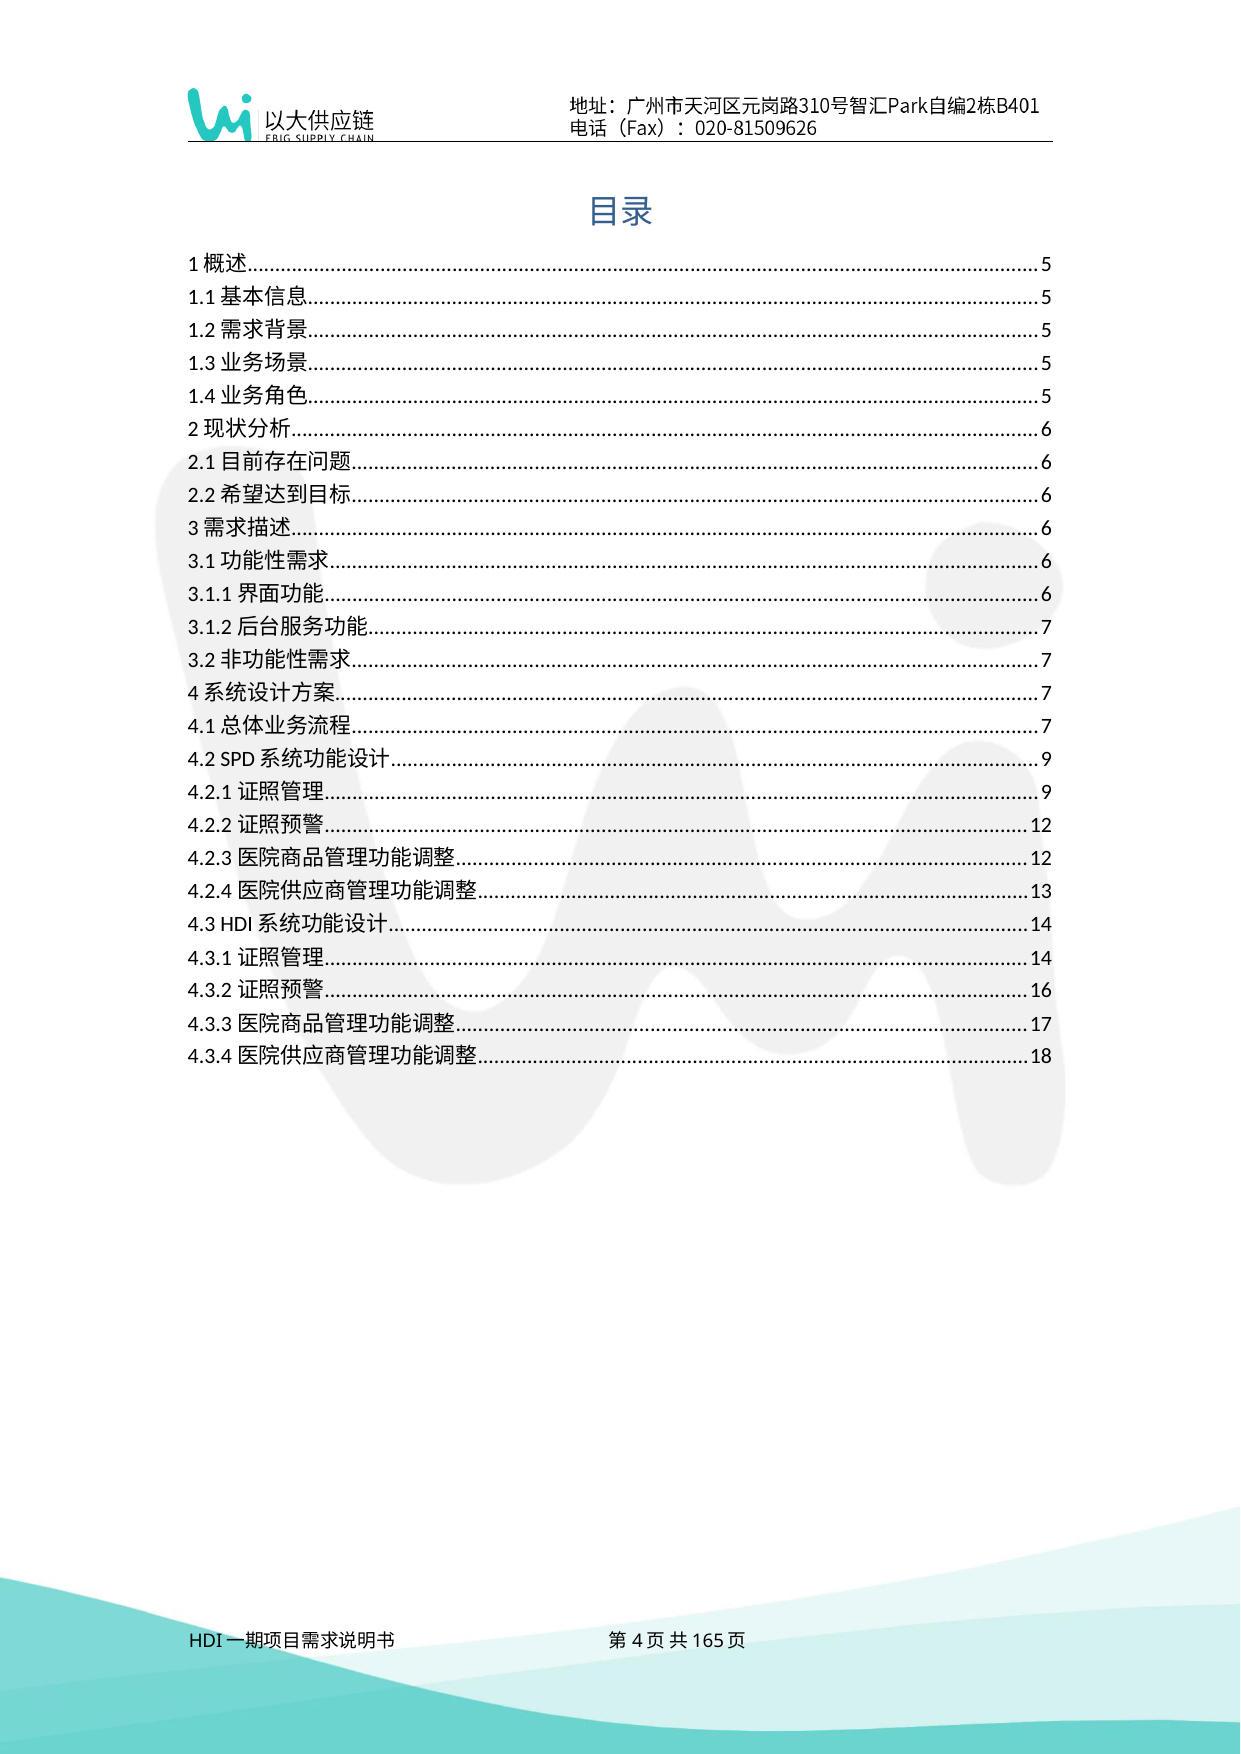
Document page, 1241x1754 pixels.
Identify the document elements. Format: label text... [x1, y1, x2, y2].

text 3.1.2 后台服务功能 7 [187, 609, 1053, 642]
picture [0, 0, 1241, 1754]
text 1 概述 5 [187, 245, 1053, 278]
text 4.2.2 证照预警 12 [187, 807, 1053, 840]
text 1.1 基本信息 5 [187, 278, 1053, 311]
text 3.1.1 界面功能 6 [187, 576, 1053, 609]
text 1.2 需求背景 5 [187, 311, 1053, 344]
text 4.3.2 证照预警 16 [187, 972, 1053, 1005]
text 2.2 希望达到目标 6 [187, 477, 1053, 509]
text 3 需求描述 6 [187, 509, 1053, 543]
text 4.2.1 证照管理 9 [187, 774, 1053, 807]
text 4.1 总体业务流程 7 [187, 708, 1053, 741]
text 4.2.4 医院供应商管理功能调整 13 [187, 873, 1053, 906]
text 4.2.3 医院商品管理功能调整 12 [187, 840, 1053, 873]
text 2.1 目前存在问题 6 [187, 443, 1053, 477]
text 3.1 功能性需求 6 [187, 543, 1053, 576]
text 3.2 非功能性需求 7 [187, 642, 1053, 675]
text 目录 [187, 176, 1053, 242]
text 4.2 SPD系统功能设计 9 [187, 741, 1053, 774]
text 1.3 业务场景 5 [187, 344, 1053, 377]
text 1.4 业务角色 5 [187, 377, 1053, 411]
text 4.3.1 证照管理 14 [187, 939, 1053, 972]
text 4.3 HDI系统功能设计 14 [187, 906, 1053, 939]
text 4.3.4 医院供应商管理功能调整 18 [187, 1038, 1053, 1071]
text 4.3.3 医院商品管理功能调整 17 [187, 1005, 1053, 1038]
text 2 现状分析 6 [187, 411, 1053, 443]
text 4 系统设计方案 7 [187, 675, 1053, 708]
